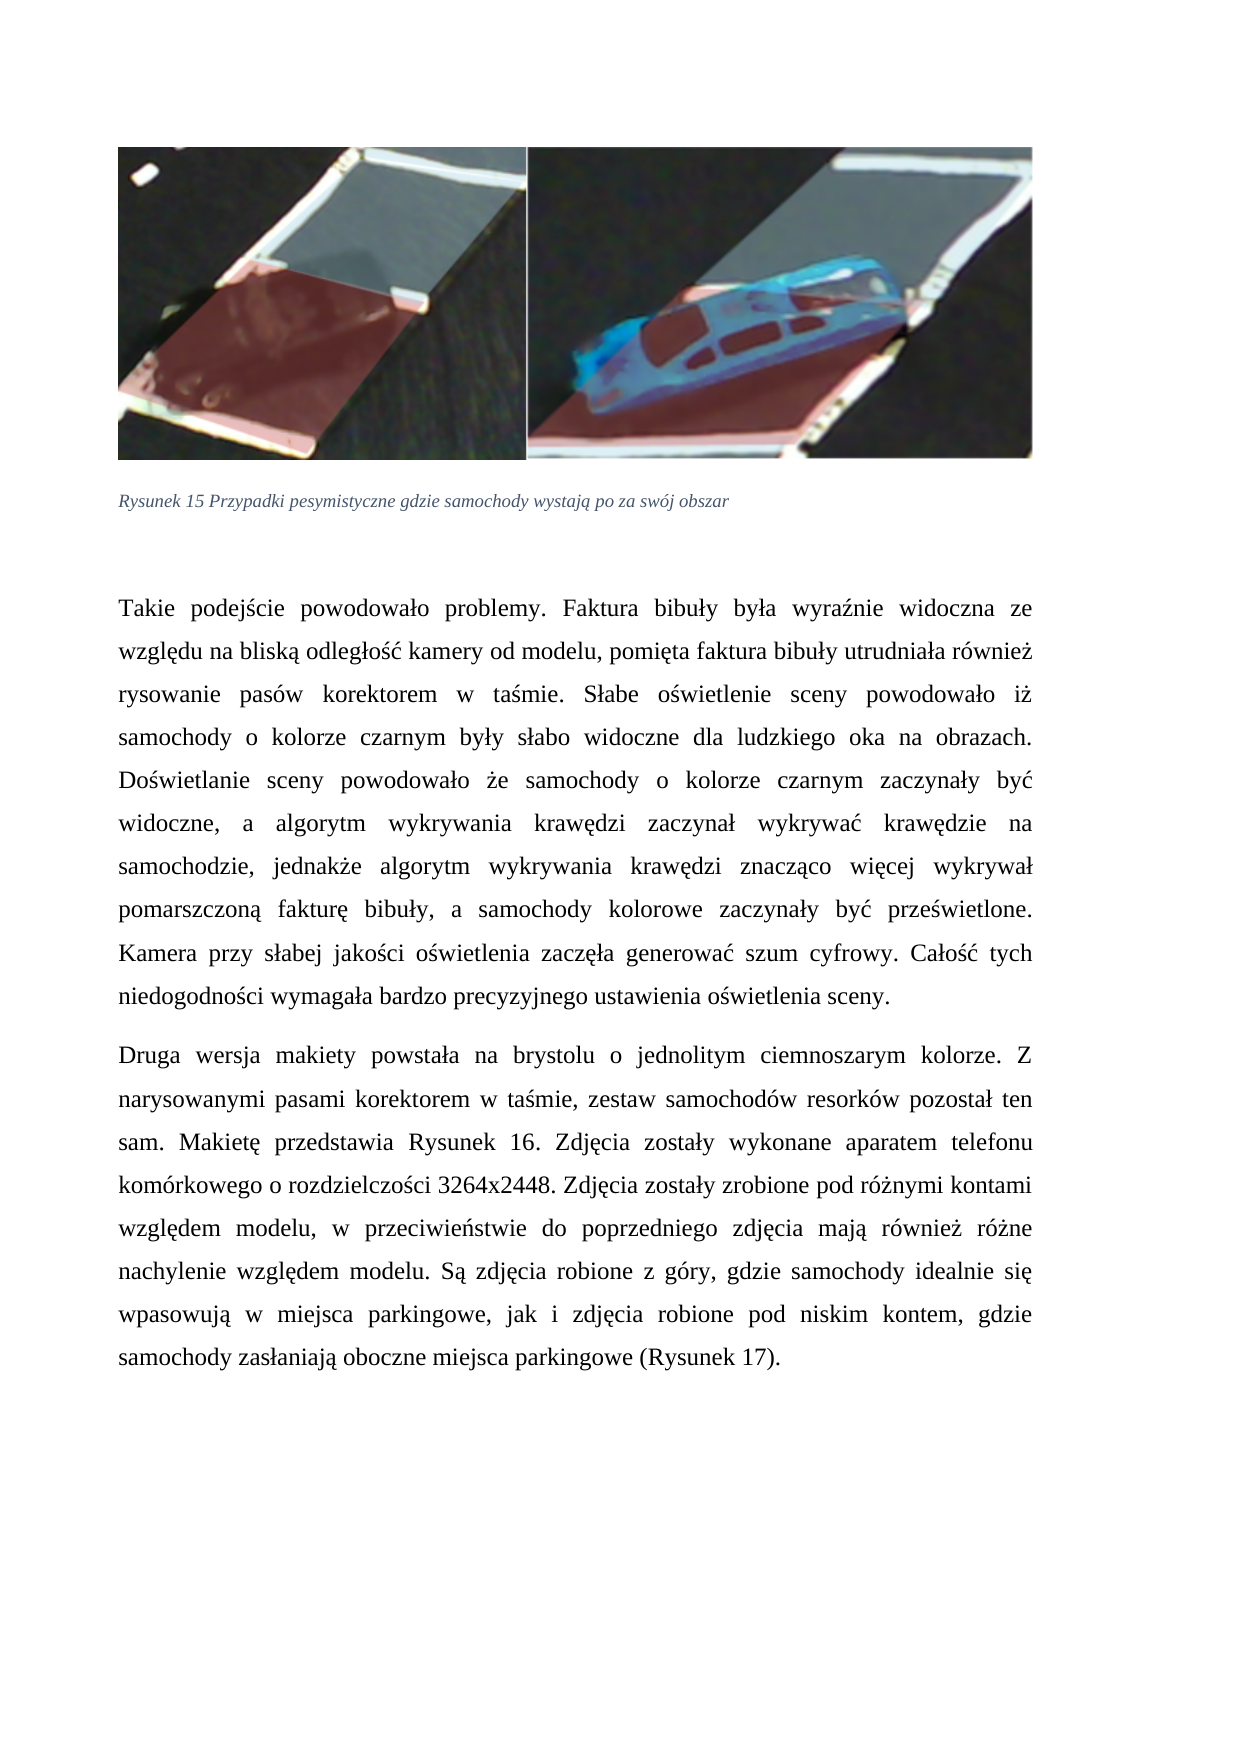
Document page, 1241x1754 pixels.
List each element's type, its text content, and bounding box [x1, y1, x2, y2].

text Takie podejście powodowało problemy. Faktura bibuły była wyraźnie widoczna ze względu na bliską odległość kamery od modelu, pomięta faktura bibuły utrudniała również rysowanie pasów korektorem w taśmie. Słabe oświetlenie sceny powodowało iż samochody o kolorze czarnym były słabo widoczne dla ludzkiego oka na obrazach. Doświetlanie sceny powodowało że samochody o kolorze czarnym zaczynały być widoczne, a algorytm wykrywania krawędzi zaczynał wykrywać krawędzie na samochodzie, jednakże algorytm wykrywania krawędzi znacząco więcej wykrywał pomarszczoną fakturę bibuły, a samochody kolorowe zaczynały być prześwietlone. Kamera przy słabej jakości oświetlenia zaczęła generować szum cyfrowy. Całość tych niedogodności wymagała bardzo precyzyjnego ustawienia oświetlenia sceny. [118, 593, 1033, 1009]
text Druga wersja makiety powstała na brystolu o jednolitym ciemnoszarym kolorze. Z narysowanymi pasami korektorem w taśmie, zestaw samochodów resorków pozostał ten sam. Makietę przedstawia Rysunek 12. Zdjęcia zostały wykonane aparatem telefonu komórkowego o rozdzielczości 3264x2448. Zdjęcia zostały zrobione pod różnymi kontami względem modelu, w przeciwieństwie do poprzedniego zdjęcia mają również różne nachylenie względem modelu. Są zdjęcia robione z góry, gdzie samochody idealnie się wpasowują w miejsca parkingowe, jak i zdjęcia robione pod niskim kontem, gdzie samochody zasłaniają oboczne miejsca parkingowe (Rysunek 13). [118, 1041, 1033, 1371]
picture [118, 147, 1034, 460]
